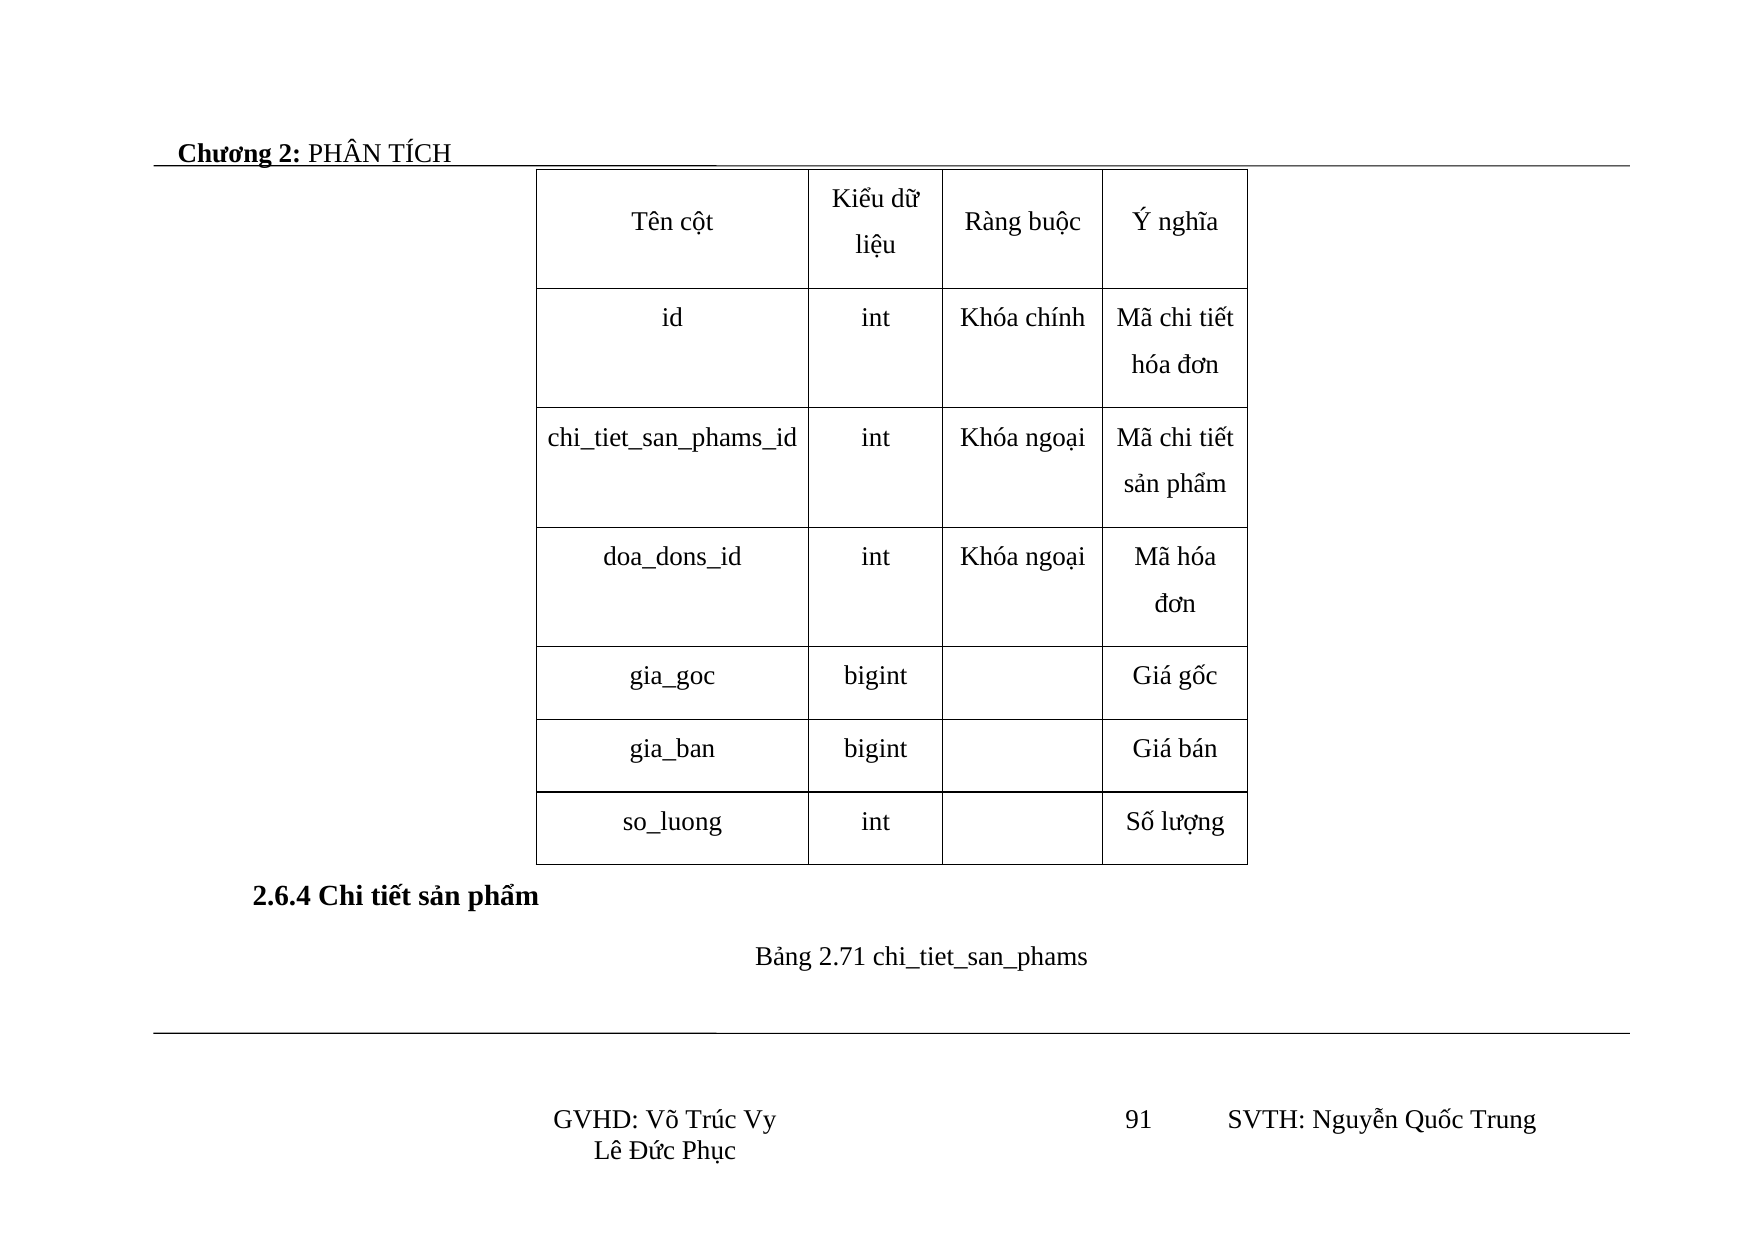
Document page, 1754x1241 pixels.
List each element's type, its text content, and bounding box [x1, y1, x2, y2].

table_header Tên cột [537, 170, 808, 288]
table_cell doa_dons_id [537, 528, 808, 646]
table_cell int [809, 289, 942, 407]
table_header Ràng buộc [943, 170, 1102, 288]
table_cell bigint [809, 720, 942, 791]
table_cell id [537, 289, 808, 407]
table_cell Khóa ngoại [943, 408, 1102, 527]
table_cell Mã hóa đơn [1103, 528, 1247, 646]
table_cell so_luong [537, 793, 808, 864]
table_cell gia_ban [537, 720, 808, 791]
table_cell int [809, 528, 942, 646]
subtitle Chi tiết sản phẩm [252, 878, 1606, 911]
text Bảng 2.71 chi_tiet_san_phams [177, 940, 1606, 972]
table_cell [943, 793, 1102, 864]
table_cell int [809, 793, 942, 864]
table_cell Khóa chính [943, 289, 1102, 407]
table_cell [943, 720, 1102, 791]
table_cell bigint [809, 647, 942, 719]
table_cell Giá bán [1103, 720, 1247, 791]
table_cell chi_tiet_san_phams_id [537, 408, 808, 527]
table_cell Giá gốc [1103, 647, 1247, 719]
table_cell Mã chi tiết hóa đơn [1103, 289, 1247, 407]
table_cell gia_goc [537, 647, 808, 719]
table_cell int [809, 408, 942, 527]
table_header Kiểu dữ liệu [809, 170, 942, 288]
table_cell Khóa ngoại [943, 528, 1102, 646]
table_cell [943, 647, 1102, 719]
table_header Ý nghĩa [1103, 170, 1247, 288]
table_cell Mã chi tiết sản phẩm [1103, 408, 1247, 527]
table_cell Số lượng [1103, 793, 1247, 864]
